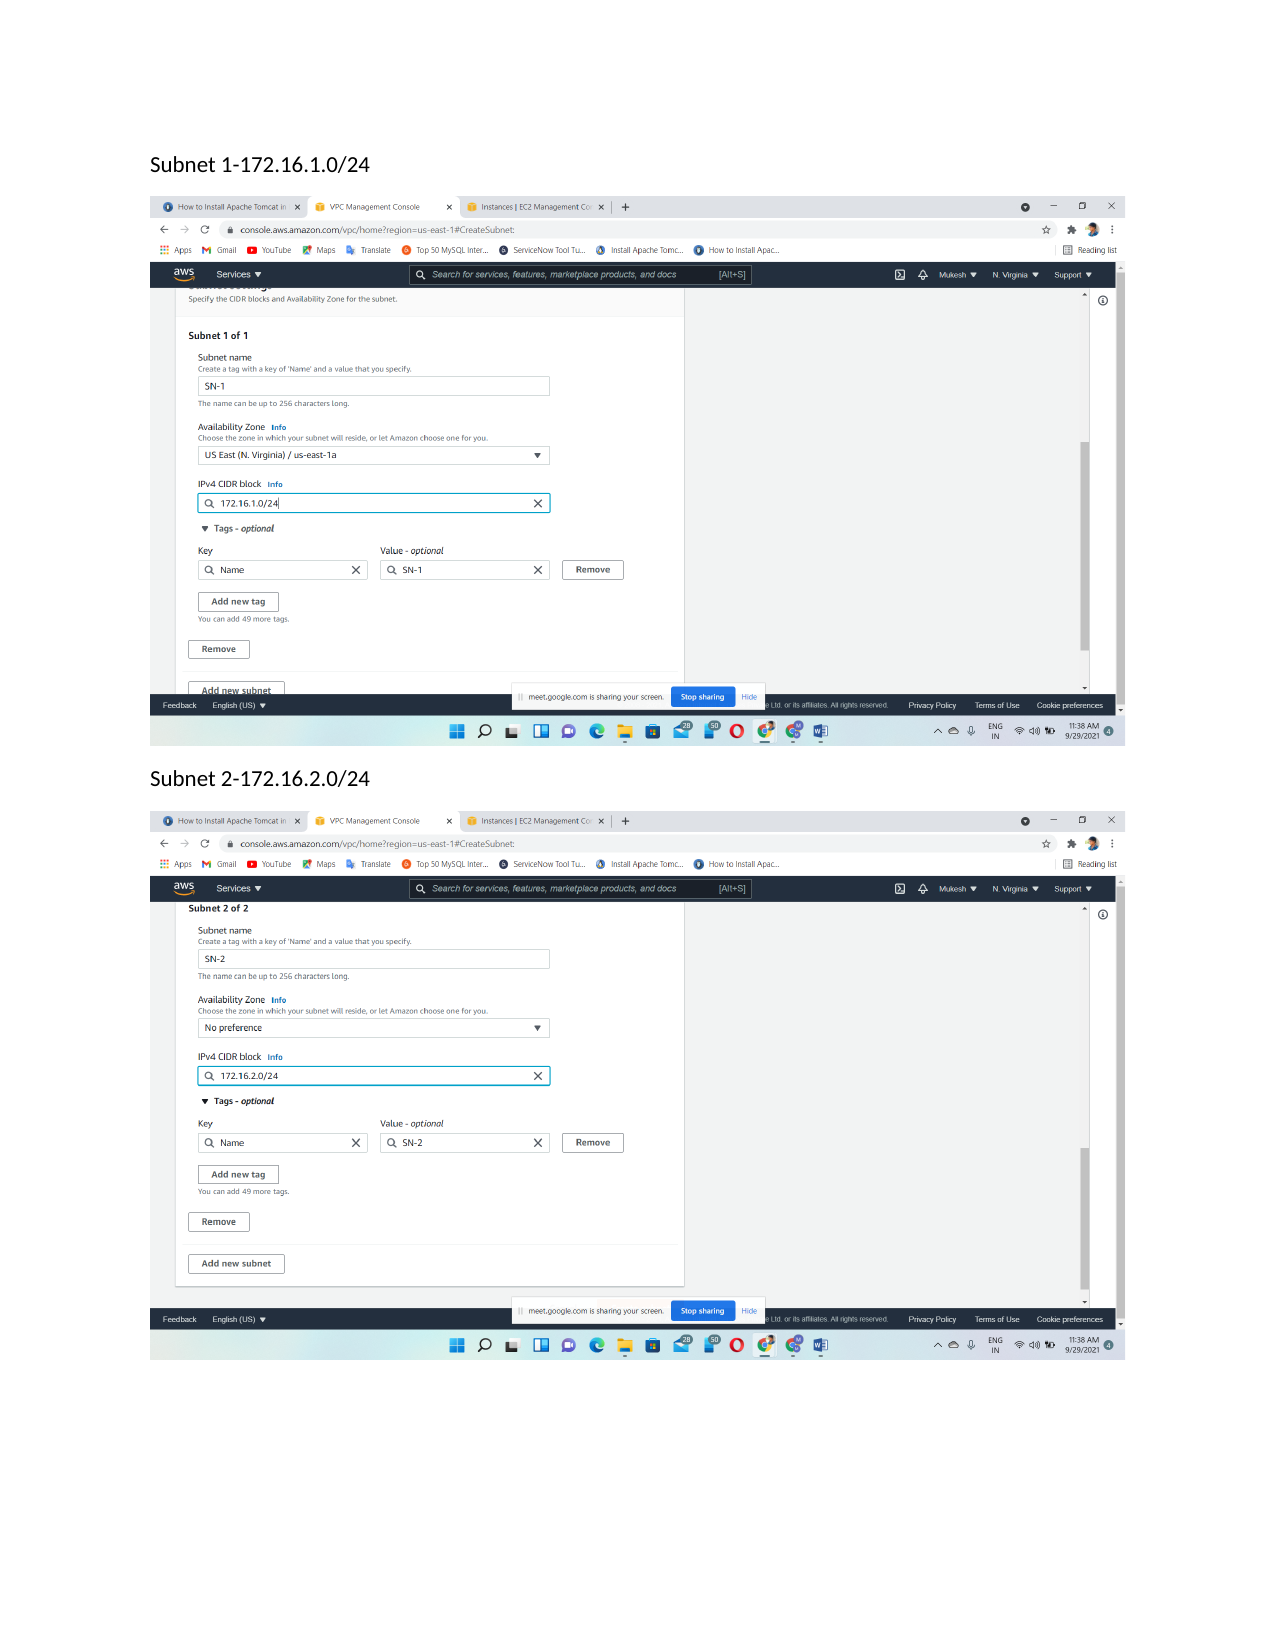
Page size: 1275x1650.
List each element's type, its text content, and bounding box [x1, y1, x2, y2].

text Subnet 2-172.16.2.0/24 [150, 764, 1125, 792]
text Subnet 1-172.16.1.0/24 [150, 150, 1125, 178]
picture [150, 811, 1125, 1360]
picture [150, 196, 1125, 746]
